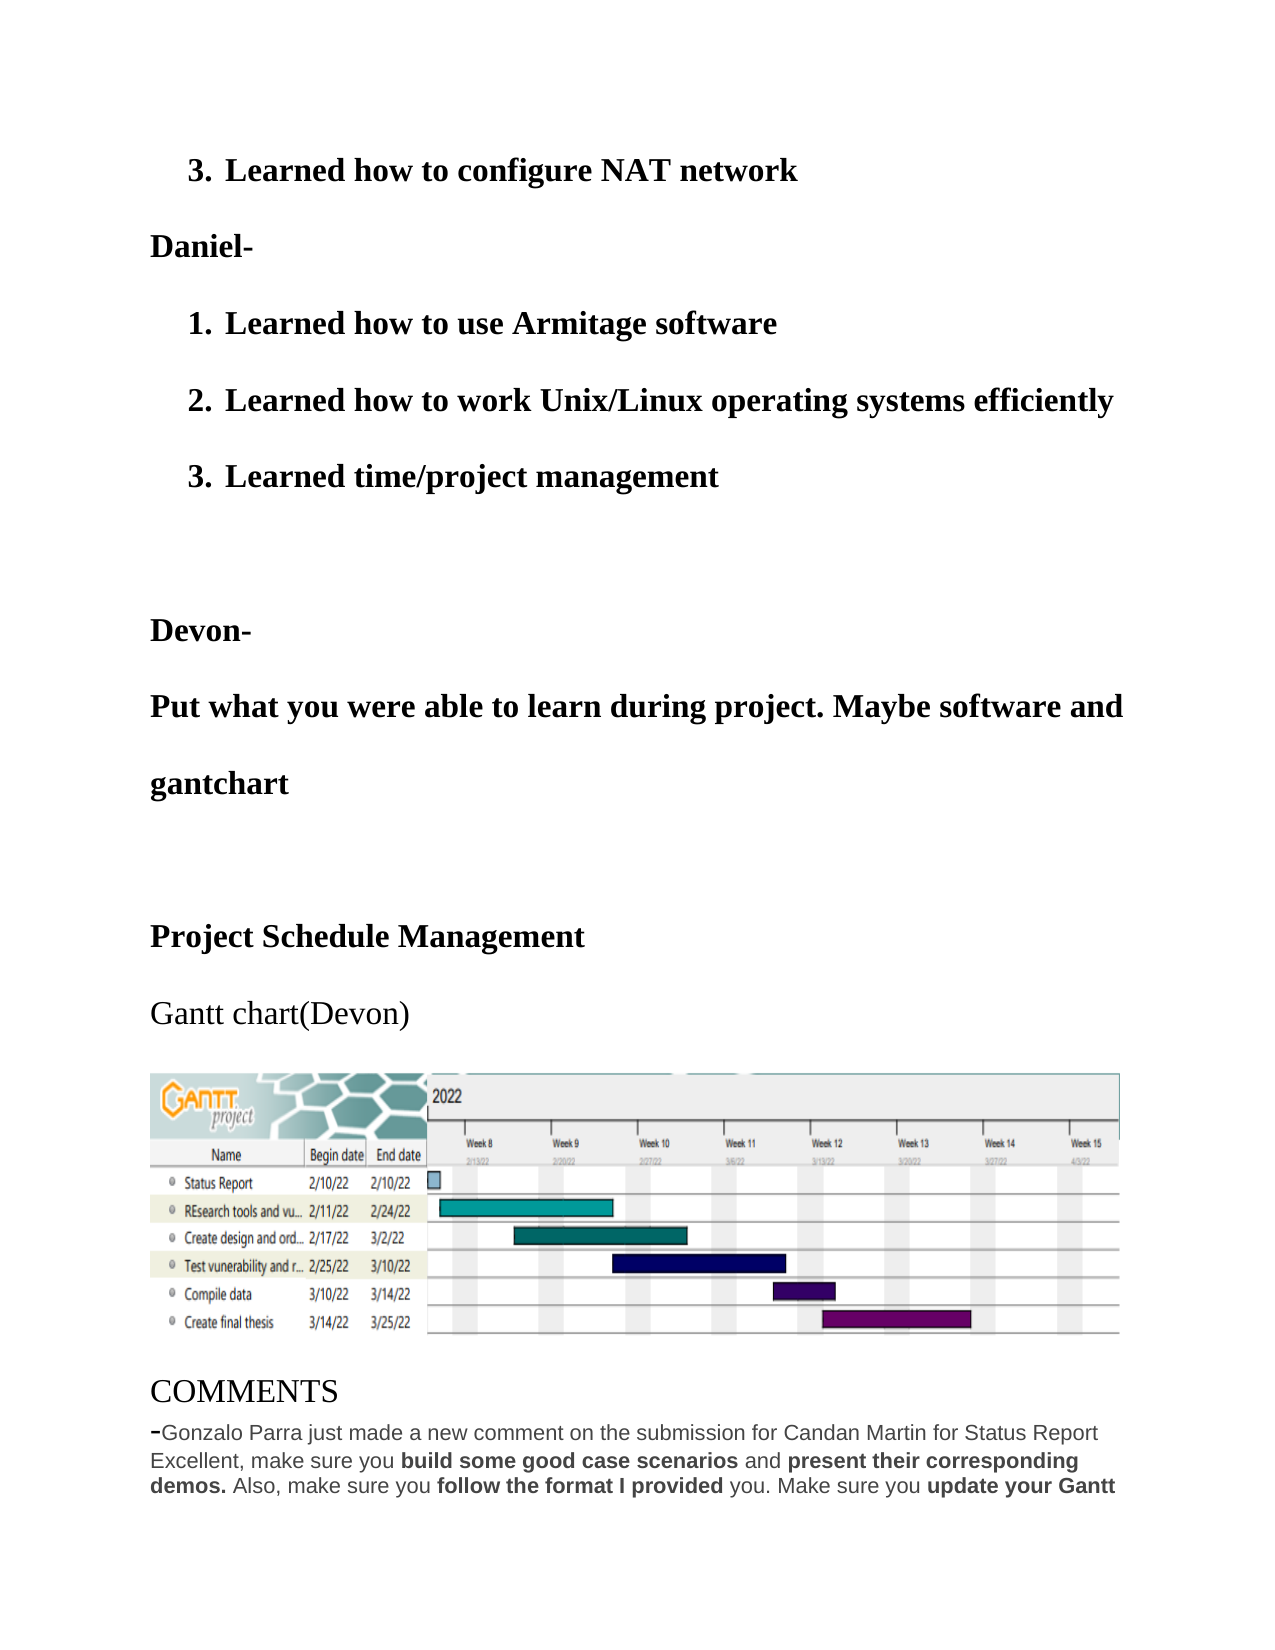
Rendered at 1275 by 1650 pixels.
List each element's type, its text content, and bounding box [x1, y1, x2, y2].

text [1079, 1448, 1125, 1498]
text Put what you were able to learn during project. Maybe software and gantchart [150, 687, 1125, 802]
list Learned time/project management [187, 457, 1125, 495]
list Learned how to work Unix/Linux operating systems efficiently [187, 380, 1125, 418]
text Devon- [150, 610, 1125, 648]
text Project Schedule Management [150, 917, 1125, 955]
text -Gonzalo Parra just made a new comment on the submission for Candan Martin for Status Report [150, 1409, 1125, 1448]
picture [150, 1070, 1125, 1343]
list Learned how to configure NAT network [187, 150, 1125, 188]
text COMMENTS [150, 1371, 1125, 1409]
list Learned how to use Armitage software [187, 303, 1125, 342]
text Gantt chart(Devon) [150, 993, 1125, 1032]
text Daniel- [150, 227, 1125, 265]
